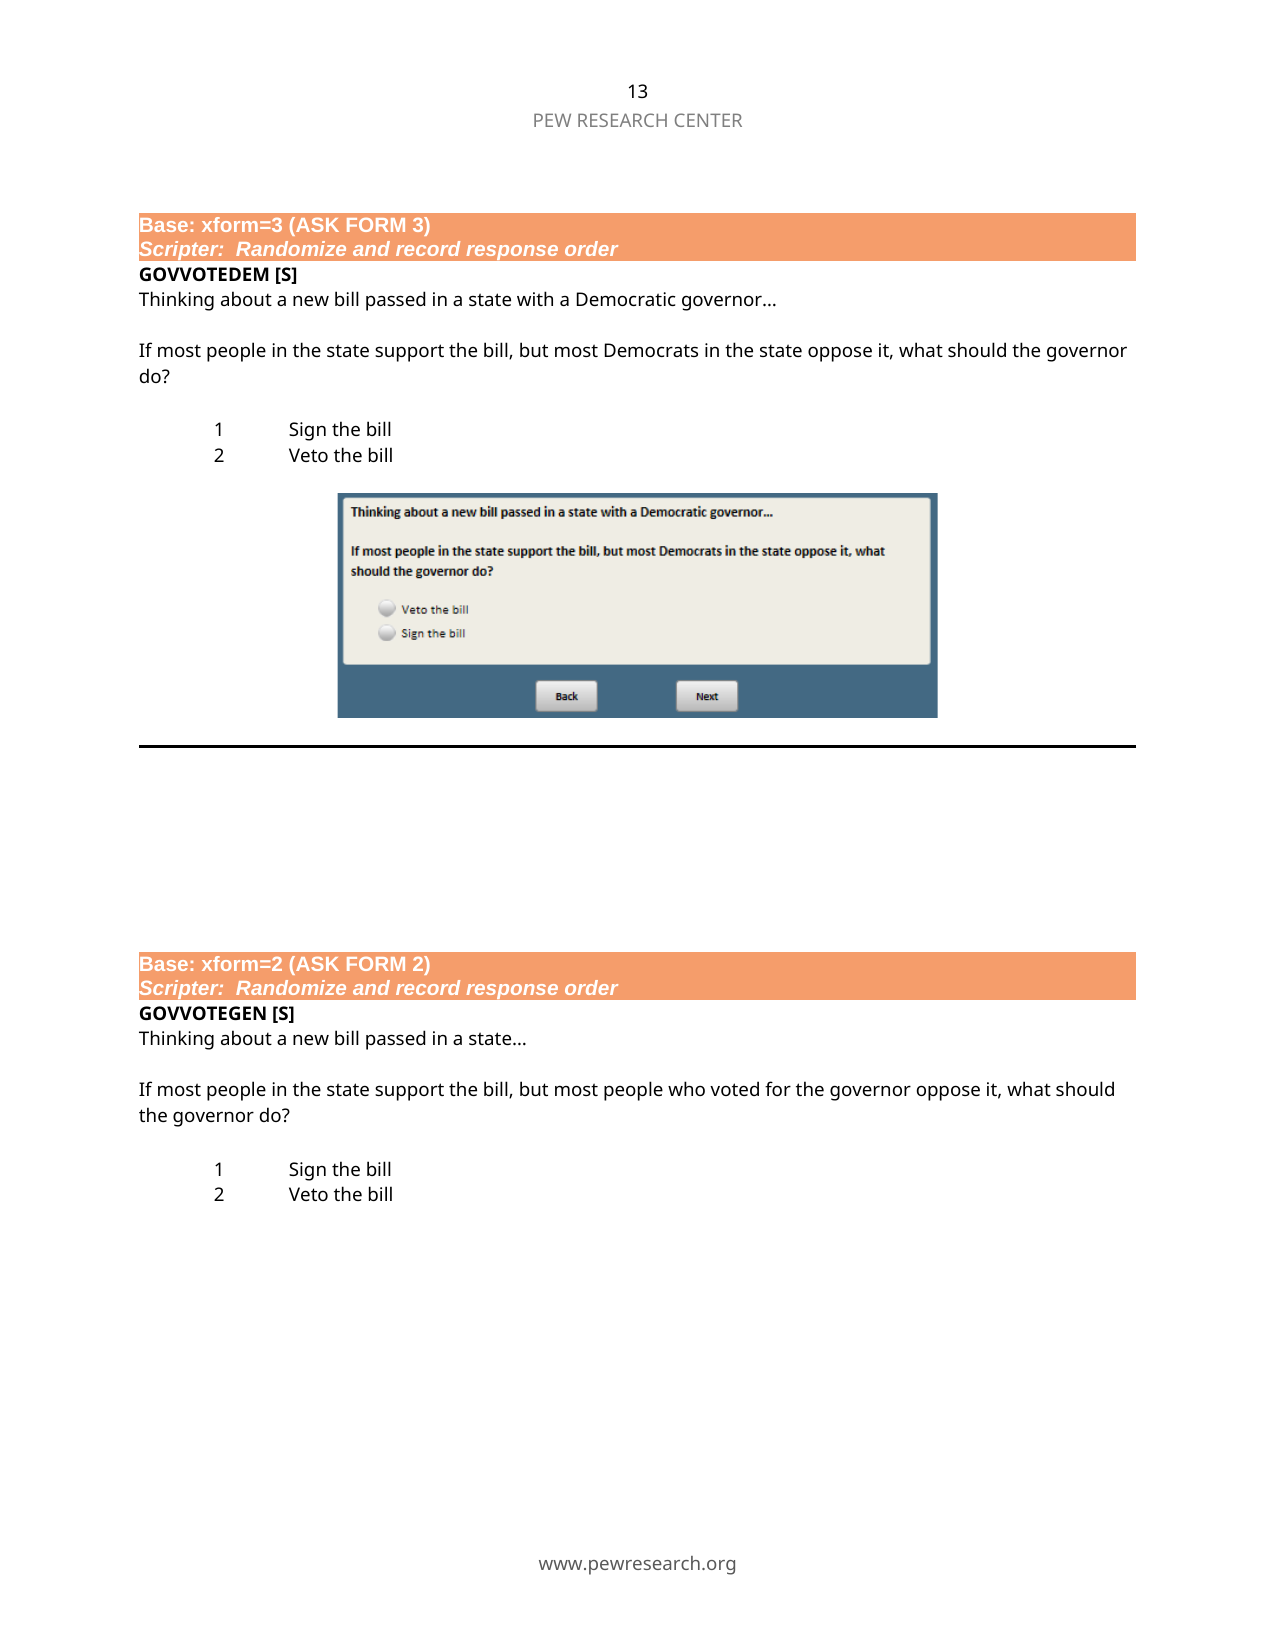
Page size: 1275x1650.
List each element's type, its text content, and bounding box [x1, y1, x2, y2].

text Thinking about a new bill passed in a state… [139, 1026, 1136, 1051]
text Scripter: Randomize and record response order [139, 237, 1136, 261]
text Thinking about a new bill passed in a state with a Democratic governor… [139, 286, 1136, 312]
text If most people in the state support the bill, but most Democrats in the state oppose it, what should the governor do? [139, 337, 1136, 417]
list Sign the bill [214, 1156, 1136, 1181]
text Base: xform=2 (ASK FORM 2) [139, 952, 1136, 976]
text GOVVOTEDEM [S] [139, 261, 1136, 286]
picture [337, 493, 938, 718]
list Veto the bill [214, 1181, 1136, 1207]
text GOVVOTEGEN [S] [139, 1000, 1136, 1026]
text Scripter: Randomize and record response order [139, 976, 1136, 1000]
text Base: xform=3 (ASK FORM 3) [139, 213, 1136, 237]
list Sign the bill [214, 417, 1136, 442]
text If most people in the state support the bill, but most people who voted for the governor oppose it, what should the governor do? [139, 1077, 1136, 1156]
list Veto the bill [214, 442, 1136, 468]
